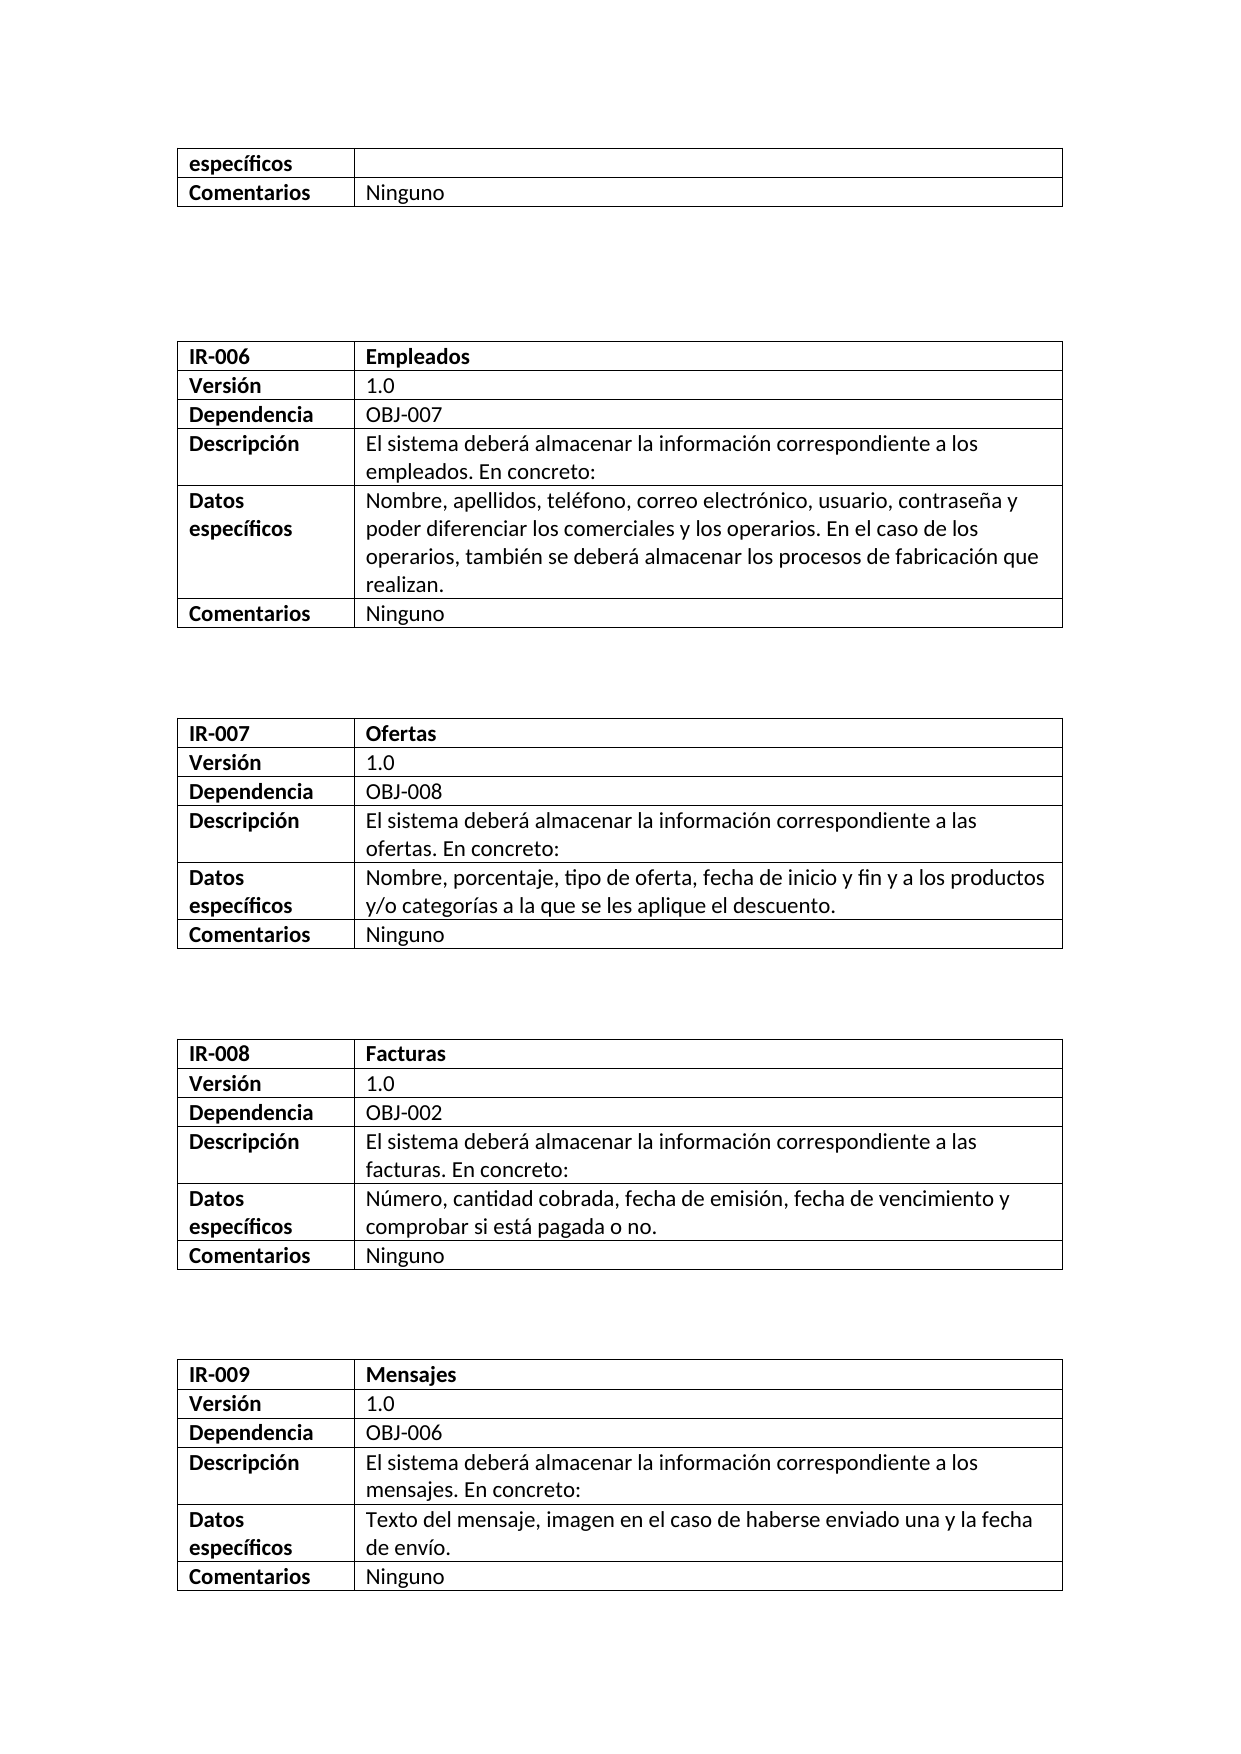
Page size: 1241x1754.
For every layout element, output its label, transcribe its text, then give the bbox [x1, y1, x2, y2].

table_cell Ninguno [355, 599, 1062, 627]
table_cell Descripción [178, 1448, 354, 1504]
table_cell Datos específicos [178, 486, 354, 598]
table_cell El sistema deberá almacenar la información correspondiente a los empleados. En concreto: [355, 429, 1062, 485]
table_cell El sistema deberá almacenar la información correspondiente a las ofertas. En concreto: [355, 806, 1062, 862]
table_cell Dependencia [178, 777, 354, 805]
table_cell OBJ-002 [355, 1098, 1062, 1126]
table_header Empleados [355, 342, 1062, 370]
table_cell El sistema deberá almacenar la información correspondiente a los mensajes. En concreto: [355, 1448, 1062, 1504]
table_header IR-007 [178, 719, 354, 747]
table_cell 1.0 [355, 371, 1062, 399]
table_header IR-009 [178, 1360, 354, 1388]
table_header Facturas [355, 1040, 1062, 1068]
table_cell OBJ-008 [355, 777, 1062, 805]
table_cell Versión [178, 1390, 354, 1417]
table_header IR-008 [178, 1040, 354, 1068]
table_cell Ninguno [355, 1241, 1062, 1269]
table_cell Comentarios [178, 1562, 354, 1590]
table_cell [355, 149, 1062, 177]
table_cell Ninguno [355, 920, 1062, 948]
table_cell Versión [178, 1069, 354, 1097]
table_cell Número, cantidad cobrada, fecha de emisión, fecha de vencimiento y comprobar si está pagada o no. [355, 1184, 1062, 1240]
table_cell Versión [178, 371, 354, 399]
table_cell Comentarios [178, 599, 354, 627]
table_header Ofertas [355, 719, 1062, 747]
table_cell Texto del mensaje, imagen en el caso de haberse enviado una y la fecha de envío. [355, 1505, 1062, 1561]
table_cell 1.0 [355, 748, 1062, 776]
table_cell OBJ-006 [355, 1419, 1062, 1447]
table_cell Dependencia [178, 400, 354, 428]
table_header Mensajes [355, 1360, 1062, 1388]
table_cell Nombre, porcentaje, tipo de oferta, fecha de inicio y fin y a los productos y/o categorías a la que se les aplique el descuento. [355, 863, 1062, 919]
table_cell Comentarios [178, 920, 354, 948]
table_cell El sistema deberá almacenar la información correspondiente a las facturas. En concreto: [355, 1127, 1062, 1183]
table_cell Datos específicos [178, 1184, 354, 1240]
table_cell Descripción [178, 806, 354, 862]
table_cell Nombre, apellidos, teléfono, correo electrónico, usuario, contraseña y poder diferenciar los comerciales y los operarios. En el caso de los operarios, también se deberá almacenar los procesos de fabricación que realizan. [355, 486, 1062, 598]
table_cell Datos específicos [178, 863, 354, 919]
table_cell Comentarios [178, 178, 354, 206]
table_cell Datos específicos [178, 1505, 354, 1561]
table_cell Datos específicos [178, 149, 354, 177]
table_cell Ninguno [355, 1562, 1062, 1590]
table_cell Comentarios [178, 1241, 354, 1269]
table_cell Dependencia [178, 1419, 354, 1447]
table_cell 1.0 [355, 1390, 1062, 1417]
table_cell OBJ-007 [355, 400, 1062, 428]
table_cell Dependencia [178, 1098, 354, 1126]
table_cell Descripción [178, 1127, 354, 1183]
table_header IR-006 [178, 342, 354, 370]
table_cell Versión [178, 748, 354, 776]
table_cell 1.0 [355, 1069, 1062, 1097]
table_cell Descripción [178, 429, 354, 485]
table_cell Ninguno [355, 178, 1062, 206]
